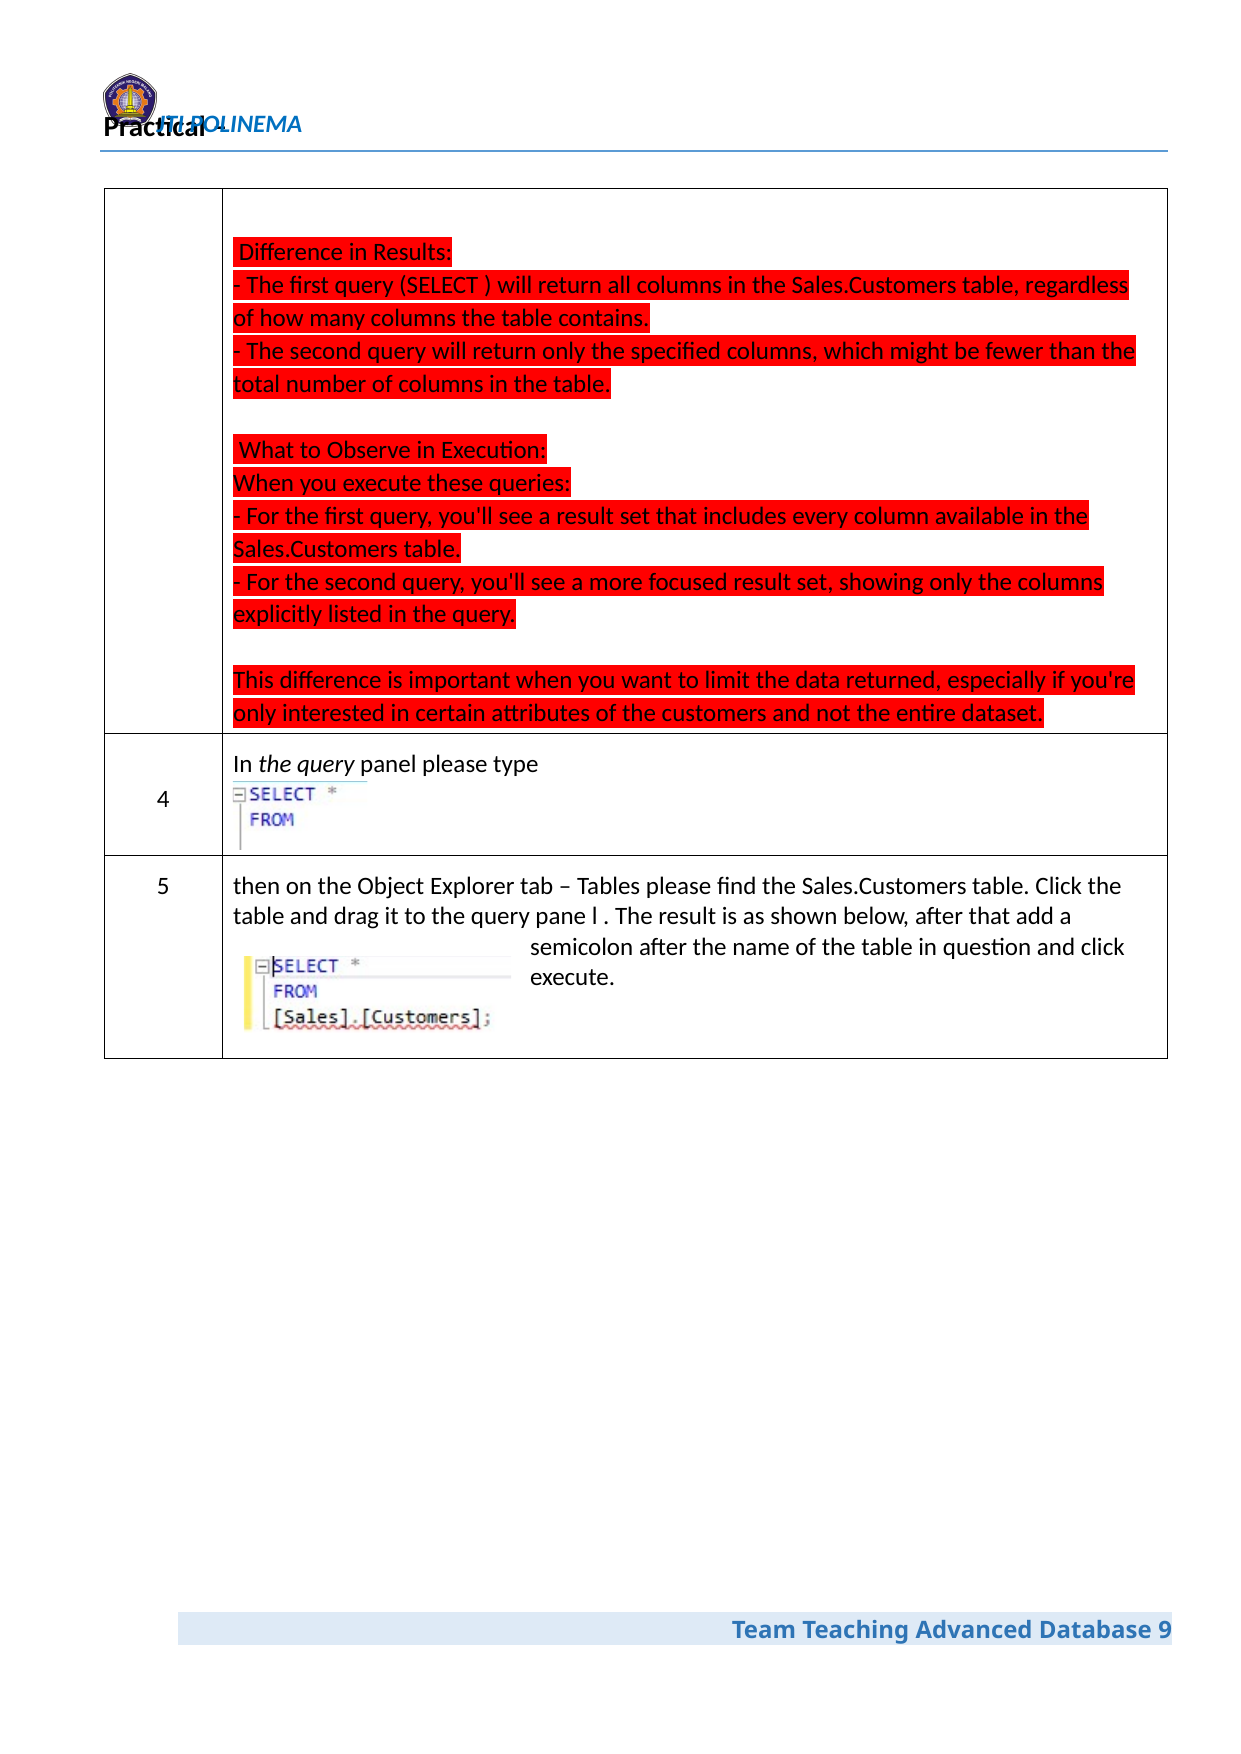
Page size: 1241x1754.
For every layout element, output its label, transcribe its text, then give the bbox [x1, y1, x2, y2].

picture [103, 73, 157, 127]
picture [243, 956, 512, 1044]
picture [232, 781, 368, 850]
table_cell 4 [105, 734, 222, 854]
table_cell 3 [105, 189, 222, 733]
table_cell 5 [105, 856, 222, 1058]
picture [108, 120, 114, 127]
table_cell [223, 189, 1167, 733]
table_cell In the query panel please type [223, 734, 1167, 854]
table_cell then on the Object Explorer tab – Tables please find the Sales.Customers table. Click the table and drag it to the query pane l . The result is as shown below, after that add a semicolon after the name of the table in question and click execute. [223, 856, 1167, 1058]
